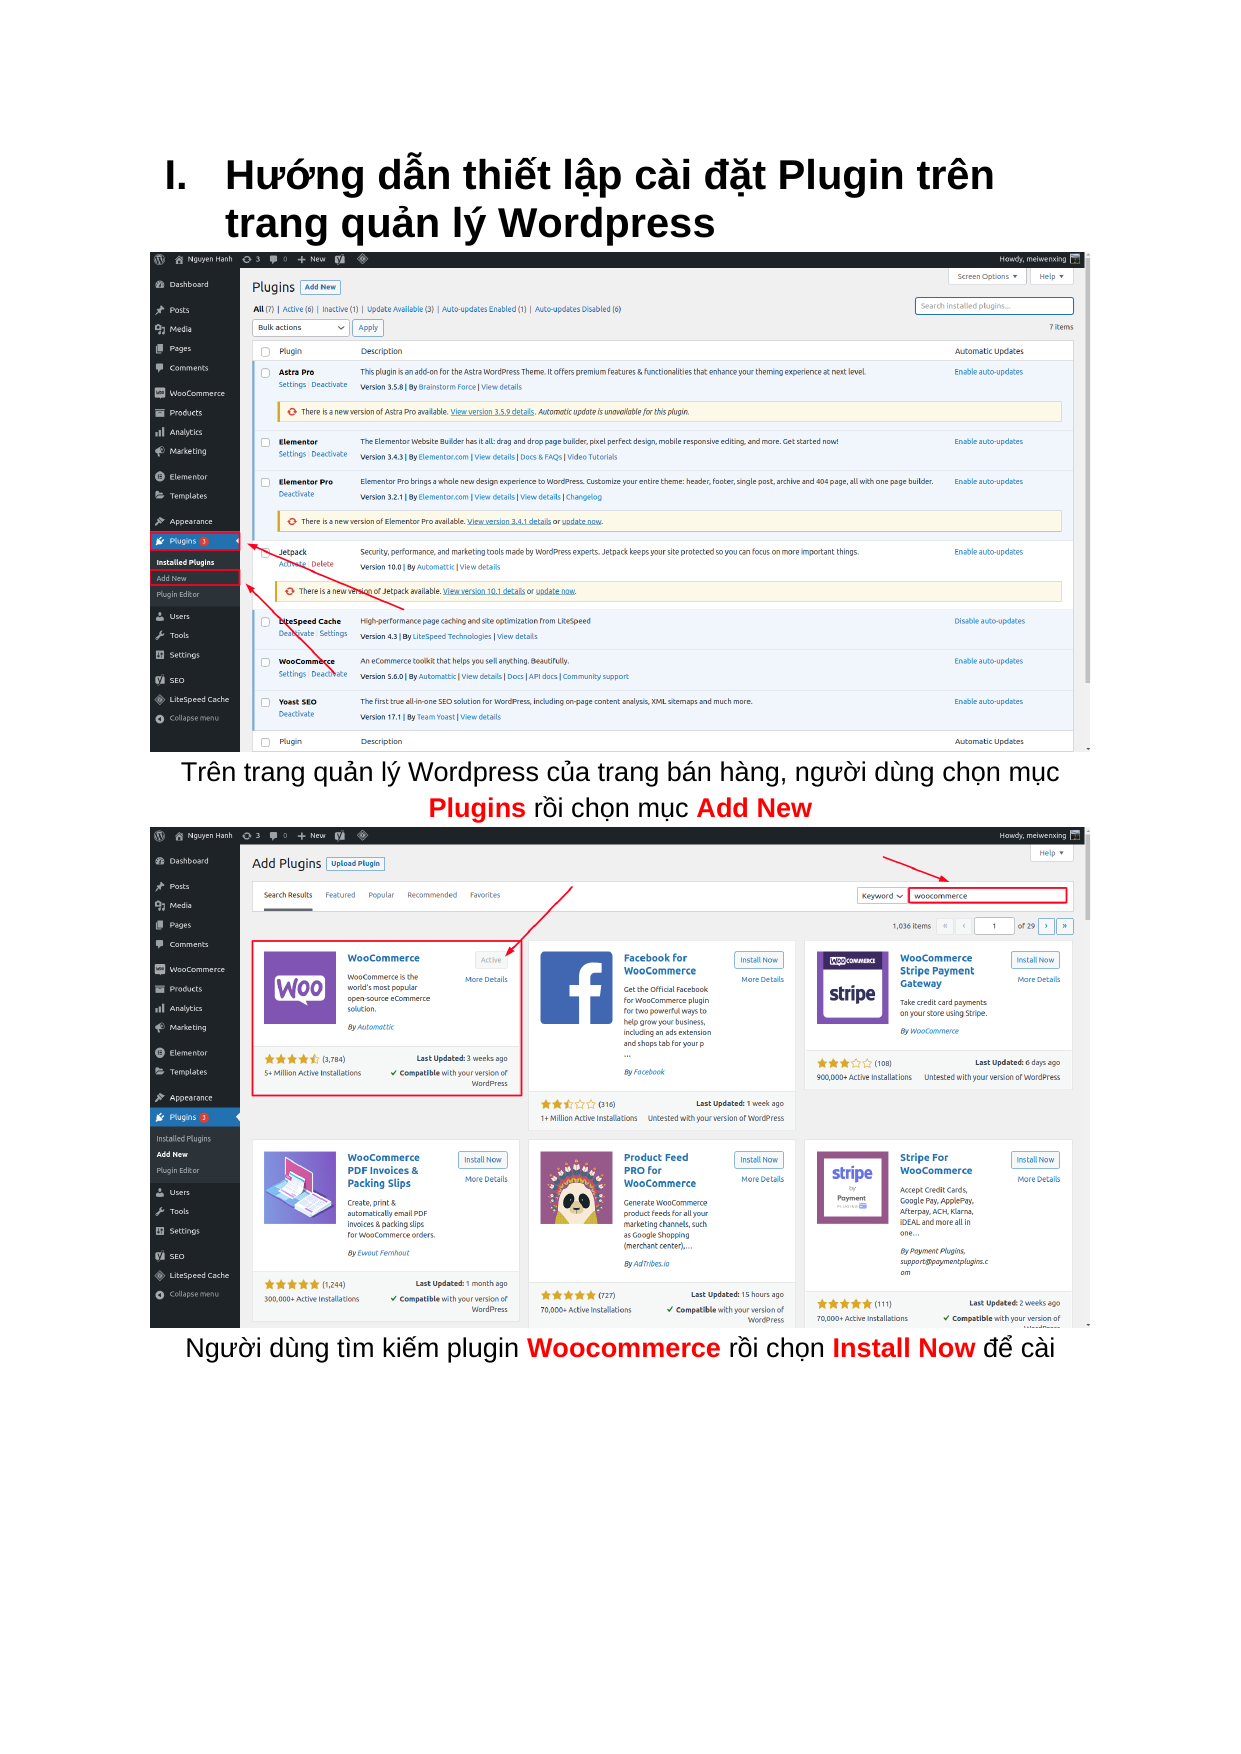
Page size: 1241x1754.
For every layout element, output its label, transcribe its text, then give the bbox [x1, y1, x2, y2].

text Người dùng tìm kiếm plugin Woocommerce rồi chọn Install Now để cài [150, 1332, 1090, 1363]
picture [150, 827, 1091, 1328]
text Trên trang quản lý Wordpress của trang bán hàng, người dùng chọn mục Plugins rồi chọn mục Add New [150, 756, 1090, 823]
title Hướng dẫn thiết lập cài đặt Plugin trên trang quản lý Wordpress [187, 150, 1090, 246]
picture [150, 252, 1091, 752]
